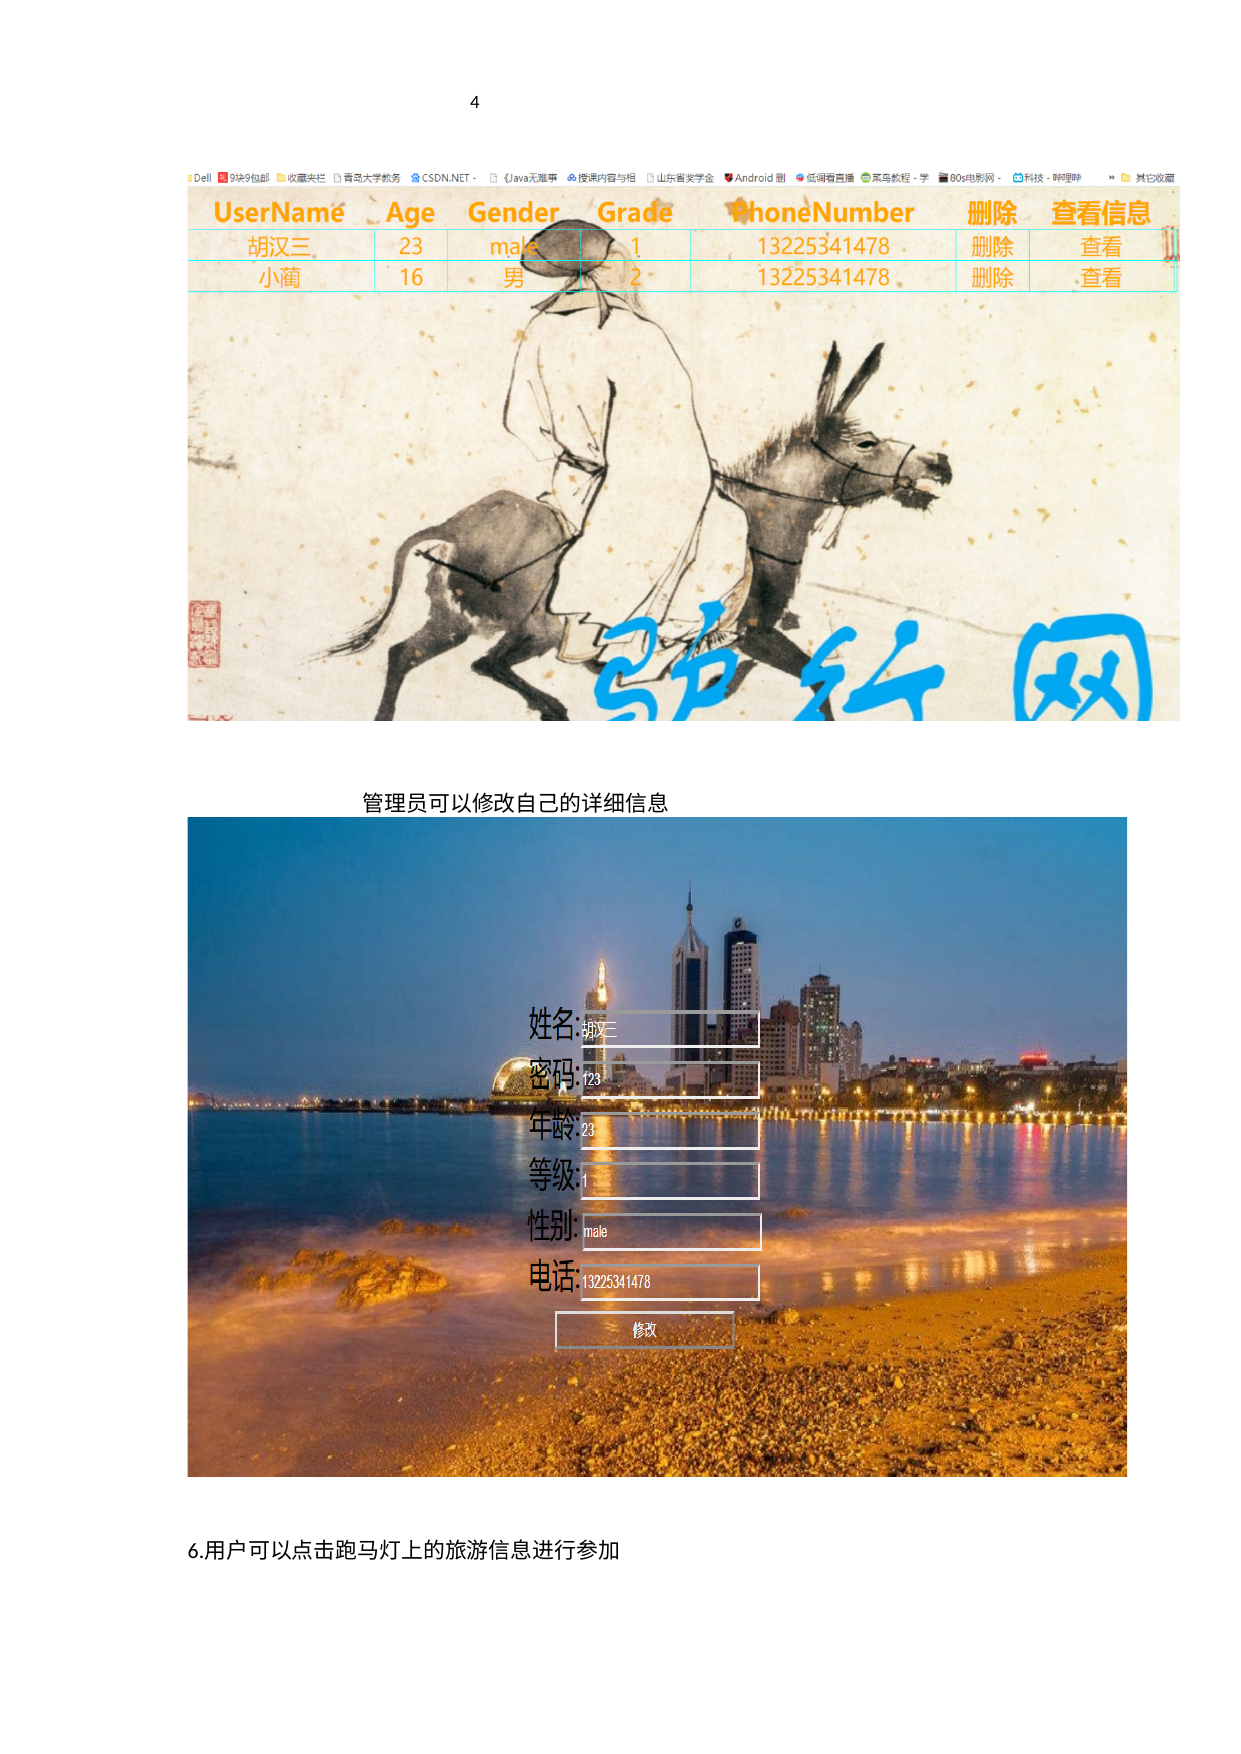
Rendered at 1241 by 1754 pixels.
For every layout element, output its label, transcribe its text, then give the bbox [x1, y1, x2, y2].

picture [1024, 634, 1140, 721]
picture [187, 167, 1180, 721]
picture [697, 661, 726, 692]
text 管理员可以修改自己的详细信息 [187, 785, 1053, 817]
picture [187, 817, 1128, 1477]
text 6.用户可以点击跑马灯上的旅游信息进行参加 [187, 1533, 1053, 1565]
